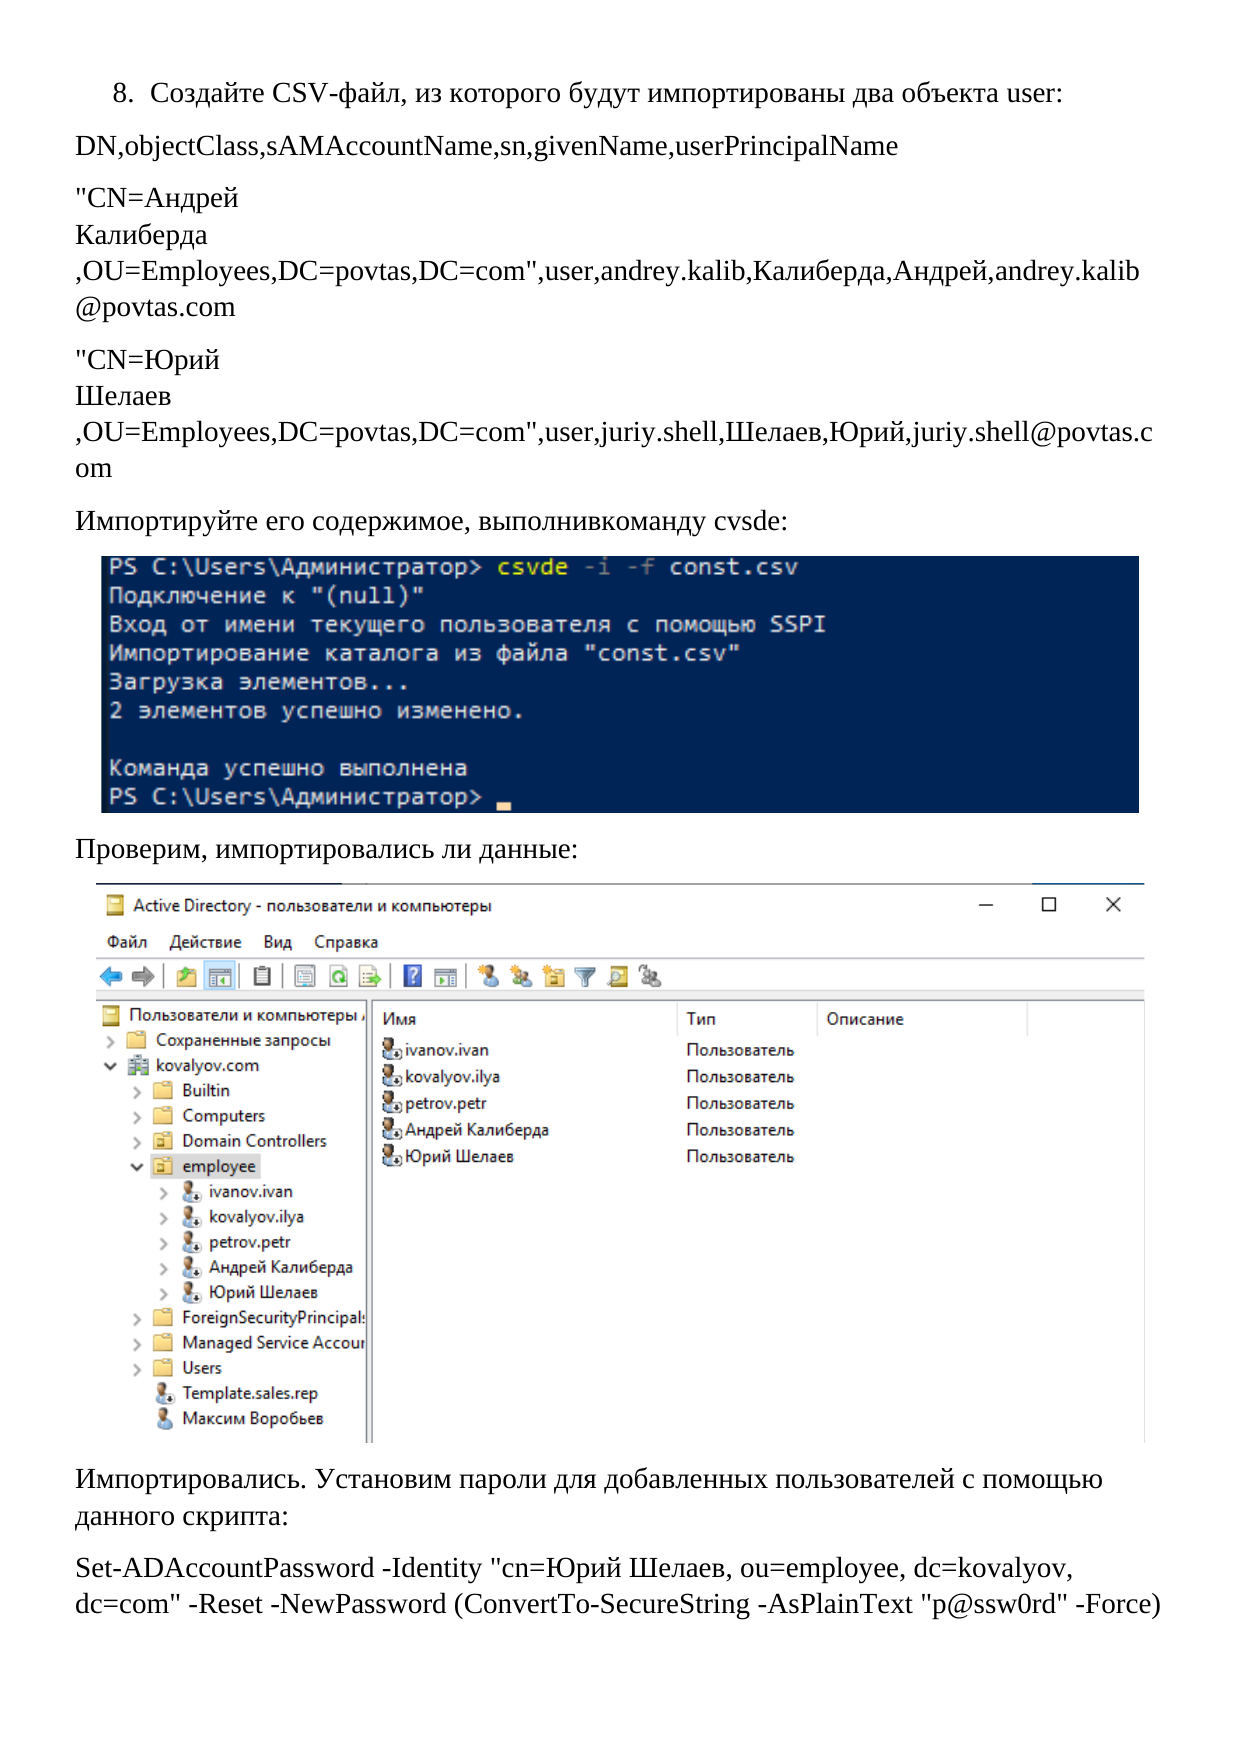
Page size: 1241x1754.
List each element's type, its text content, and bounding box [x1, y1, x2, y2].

text DN,objectClass,sAMAccountName,sn,givenName,userPrincipalName [75, 128, 1165, 161]
picture [101, 556, 1139, 813]
text Set-ADAccountPassword -Identity "cn=Юрий Шелаев, ou=employee, dc=kovalyov, dc=com" -Reset -NewPassword (ConvertTo-SecureString -AsPlainText "p@ssw0rd" -Force) [75, 1550, 1165, 1620]
text "CN=Юрий Шелаев,OU=Employees,DC=povtas,DC=com",user,juriy.shell,Шелаев,Юрий,juriy.shell@povtas.com [75, 342, 1165, 484]
text Проверим, импортировались ли данные: [75, 831, 1165, 864]
text "CN=Андрей Калиберда,OU=Employees,DC=povtas,DC=com",user,andrey.kalib,Калиберда,Андрей,andrey.kalib@povtas.com [75, 181, 1165, 323]
picture [96, 883, 1145, 1443]
list Создайте CSV-файл, из которого будут импортированы два объекта user: [112, 75, 1165, 108]
text Импортируйте его содержимое, выполнивкоманду cvsde: [75, 503, 1165, 537]
text Импортировались. Установим пароли для добавленных пользователей с помощью данного скрипта: [75, 1461, 1165, 1531]
